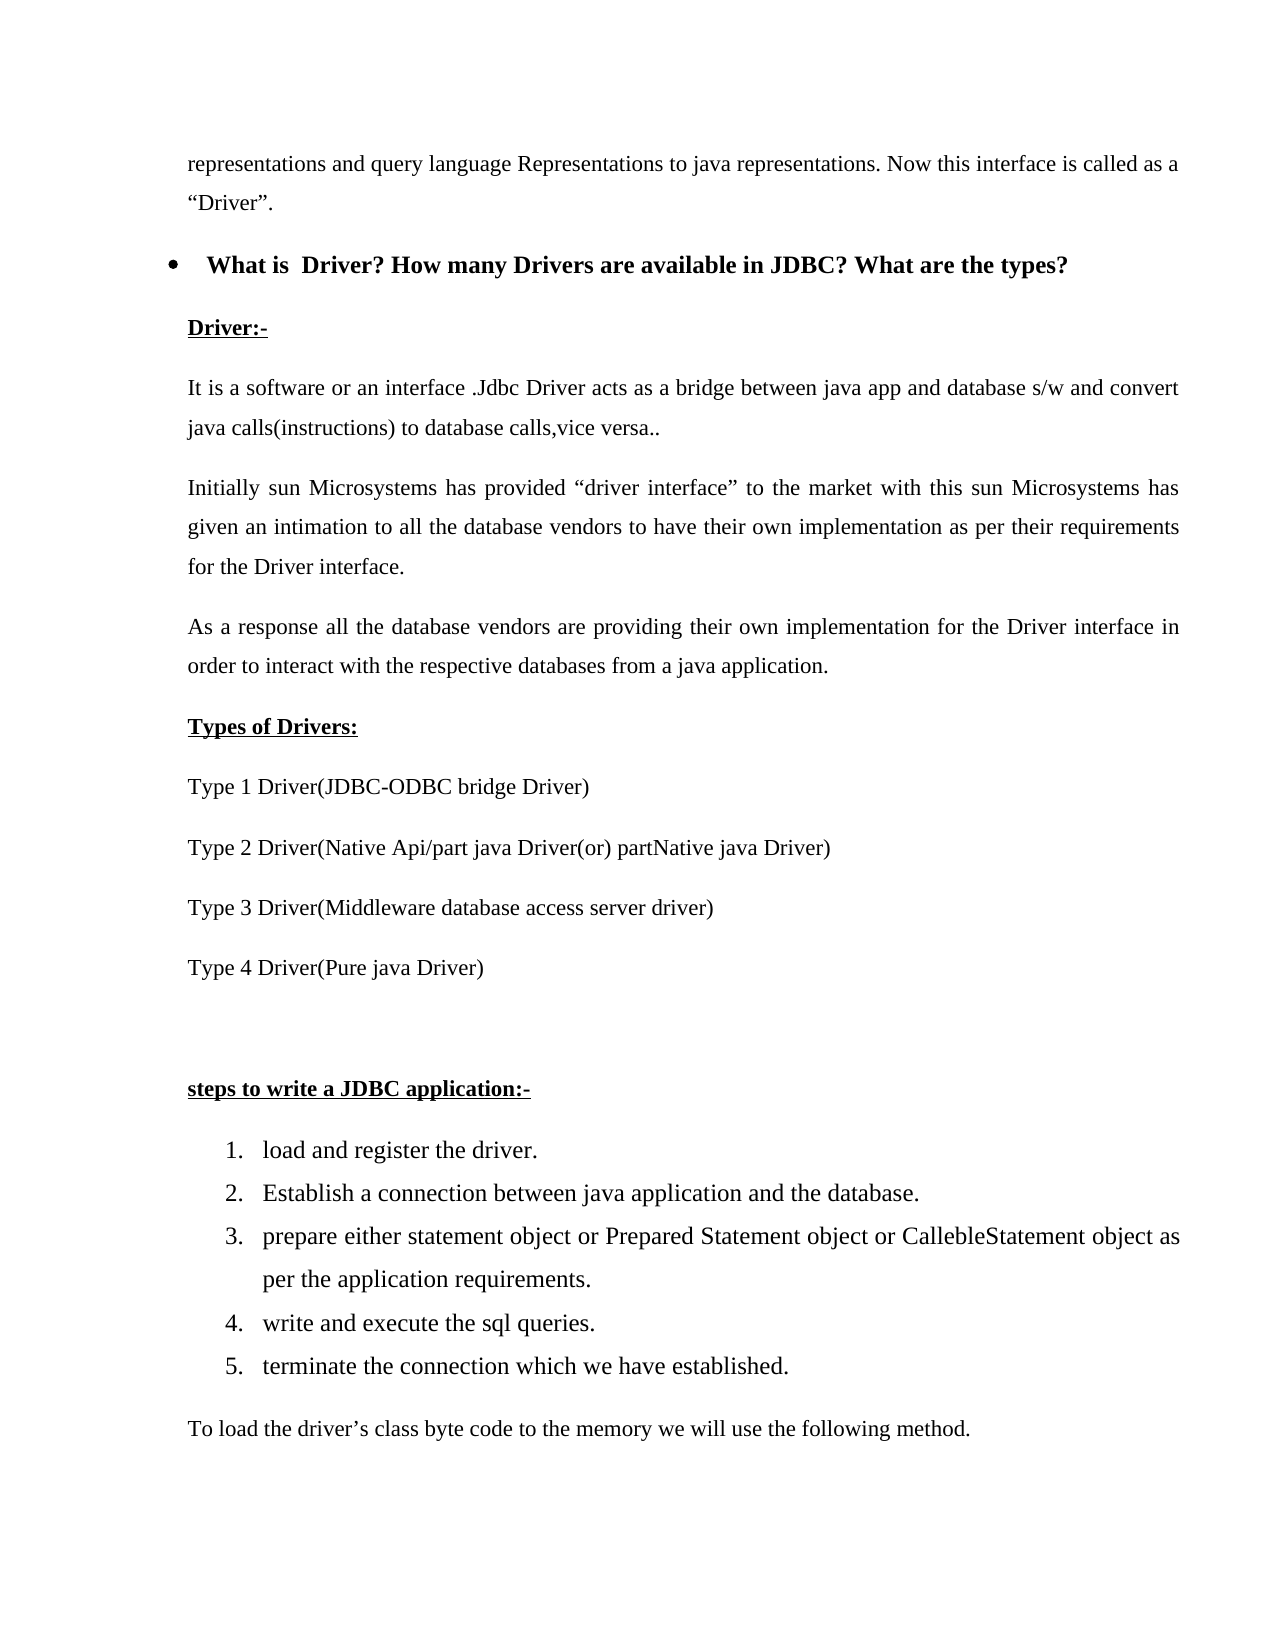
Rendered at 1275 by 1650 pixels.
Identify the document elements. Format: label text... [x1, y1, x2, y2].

text Type 2 Driver(Native Api/part java Driver(or) partNative java Driver) [187, 833, 1181, 860]
text To load the driver’s class byte code to the memory we will use the following method. [187, 1415, 1181, 1441]
text steps to write a JDBC application:- [187, 1075, 1181, 1101]
text Type 1 Driver(JDBC-ODBC bridge Driver) [187, 773, 1181, 799]
list prepare either statement object or Prepared Statement object or CallebleStatement object as per the application requirements. [225, 1221, 1181, 1293]
list Establish a connection between java application and the database. [225, 1178, 1181, 1207]
text Driver:- [187, 314, 1181, 340]
list What is Driver? How many Drivers are available in JDBC? What are the types? [169, 250, 1181, 278]
text It is a software or an interface .Jdbc Driver acts as a bridge between java app and database s/w and convert java calls(instructions) to database calls,vice versa.. [187, 374, 1181, 440]
text Type 3 Driver(Middleware database access server driver) [187, 894, 1181, 920]
text Initially sun Microsystems has provided “driver interface” to the market with this sun Microsystems has given an intimation to all the database vendors to have their own implementation as per their requirements for the Driver interface. [187, 474, 1181, 579]
text As a response all the database vendors are providing their own implementation for the Driver interface in order to interact with the respective databases from a java application. [187, 613, 1181, 679]
list terminate the connection which we have established. [225, 1351, 1181, 1379]
text Type 4 Driver(Pure java Driver) [187, 954, 1181, 981]
text Types of Drivers: [187, 713, 1181, 739]
list load and register the driver. [225, 1135, 1181, 1164]
list write and execute the sql queries. [225, 1308, 1181, 1336]
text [187, 150, 1181, 216]
